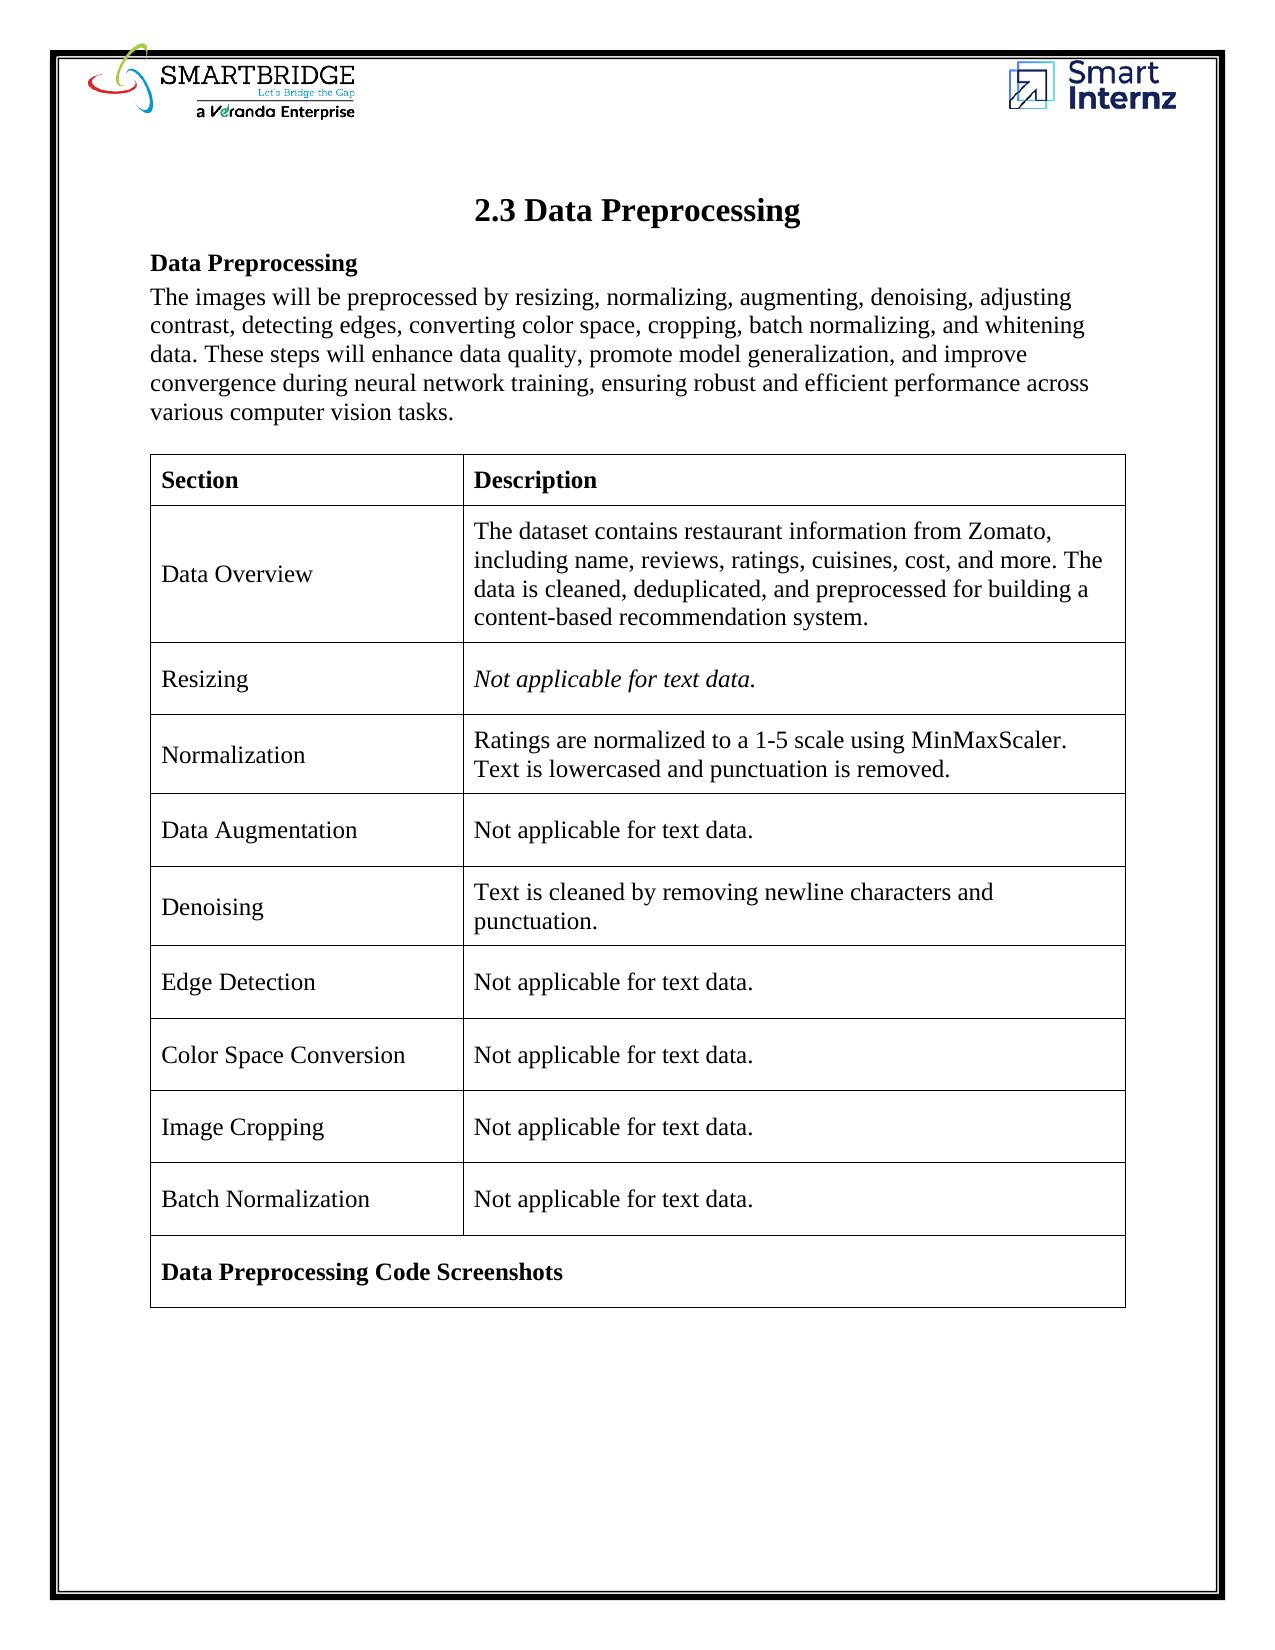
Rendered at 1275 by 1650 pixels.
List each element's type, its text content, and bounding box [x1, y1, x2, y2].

table_cell Not applicable for text data. [464, 946, 1125, 1017]
table_cell Image Cropping [151, 1091, 463, 1162]
table_cell Not applicable for text data. [464, 1163, 1125, 1235]
table_cell Not applicable for text data. [464, 643, 1125, 714]
text The images will be preprocessed by resizing, normalizing, augmenting, denoising, adjusting contrast, detecting edges, converting color space, cropping, batch normalizing, and whitening data. These steps will enhance data quality, promote model generalization, and improve convergence during neural network training, ensuring robust and efficient performance across various computer vision tasks. [150, 282, 1119, 425]
table_cell Denoising [151, 867, 463, 945]
table_cell The dataset contains restaurant information from Zomato, including name, reviews, ratings, cuisines, cost, and more. The data is cleaned, deduplicated, and preprocessed for building a content-based recommendation system. [464, 506, 1125, 642]
table_cell Batch Normalization [151, 1163, 463, 1235]
table_cell Not applicable for text data. [464, 794, 1125, 866]
table_cell Not applicable for text data. [464, 1019, 1125, 1090]
table_cell Data Augmentation [151, 794, 463, 866]
table_header Description [464, 455, 1125, 505]
text Data Preprocessing [150, 248, 1200, 277]
table_cell Color Space Conversion [151, 1019, 463, 1090]
picture [87, 43, 355, 120]
subtitle Data Preprocessing [474, 190, 1200, 228]
table_cell Normalization [151, 715, 463, 793]
picture [1009, 60, 1176, 109]
table_cell Resizing [151, 643, 463, 714]
table_cell Data Overview [151, 506, 463, 642]
table_cell Ratings are normalized to a 1-5 scale using MinMaxScaler. Text is lowercased and punctuation is removed. [464, 715, 1125, 793]
table_cell Not applicable for text data. [464, 1091, 1125, 1162]
table_header Section [151, 455, 463, 505]
table_cell Data Preprocessing Code Screenshots [151, 1236, 1125, 1307]
table_cell Edge Detection [151, 946, 463, 1017]
table_cell Text is cleaned by removing newline characters and punctuation. [464, 867, 1125, 945]
